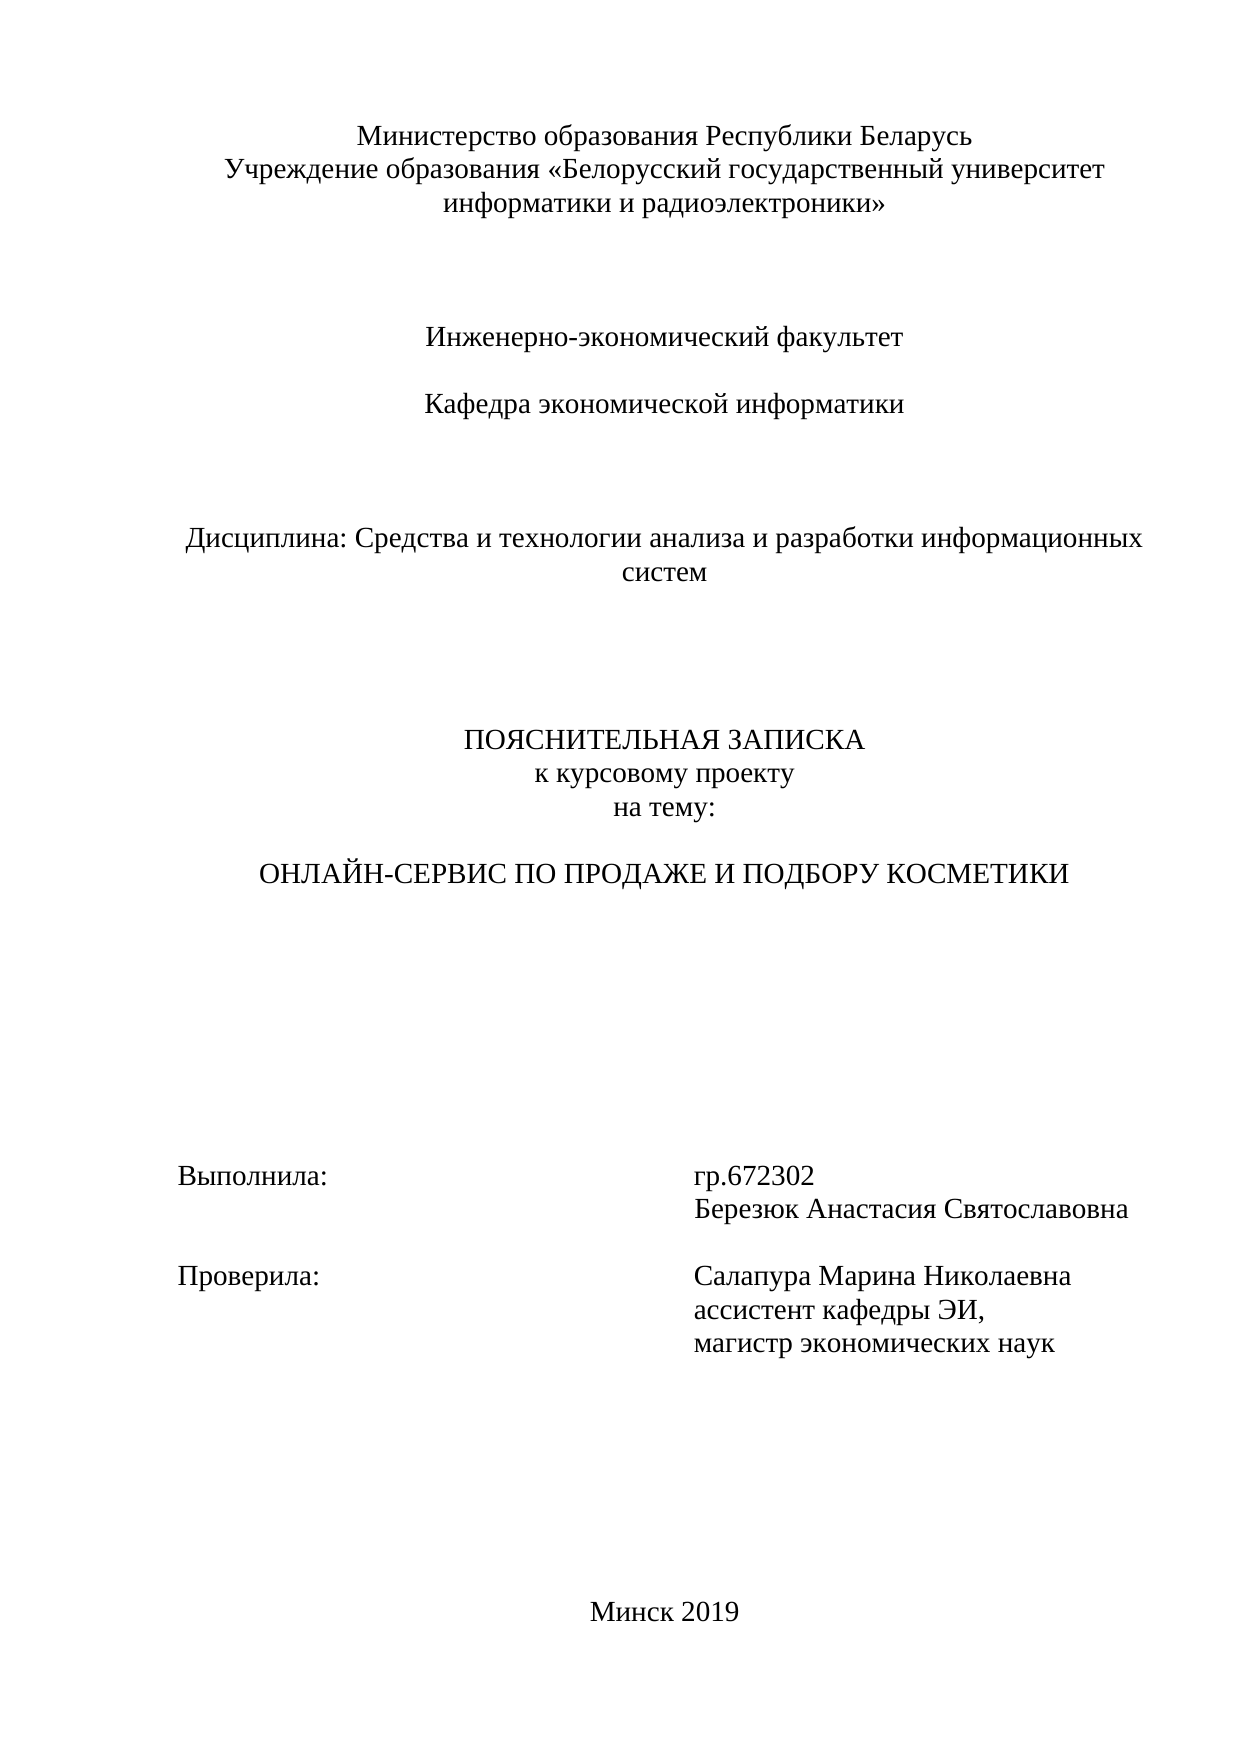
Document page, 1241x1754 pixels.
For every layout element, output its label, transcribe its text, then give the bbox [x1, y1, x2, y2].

text ассистент кафедры ЭИ, [177, 1292, 1152, 1326]
text Кафедра экономической информатики [177, 386, 1152, 420]
text Дисциплина: Средства и технологии анализа и разработки информационных систем [177, 521, 1152, 588]
text магистр экономических наук [620, 1326, 1152, 1359]
text Минск 2019 [177, 1594, 1152, 1627]
text Березюк Анастасия Святославовна [694, 1191, 1152, 1225]
text Выполнила: гр.672302 [177, 1158, 1152, 1191]
text Министерство образования Республики Беларусь [177, 118, 1152, 152]
text к курсовому проекту [177, 755, 1152, 789]
text ОНЛАЙН-СЕРВИС ПО ПРОДАЖЕ И ПОДБОРУ КОСМЕТИКИ [177, 856, 1152, 889]
text ПОЯСНИТЕЛЬНАЯ ЗАПИСКА [177, 722, 1152, 755]
text Проверила: Салапура Марина Николаевна [177, 1258, 1152, 1292]
text Инженерно-экономический факультет [177, 319, 1152, 353]
text на тему: [177, 789, 1152, 822]
text Учреждение образования «Белорусский государственный университет информатики и радиоэлектроники» [177, 152, 1152, 219]
